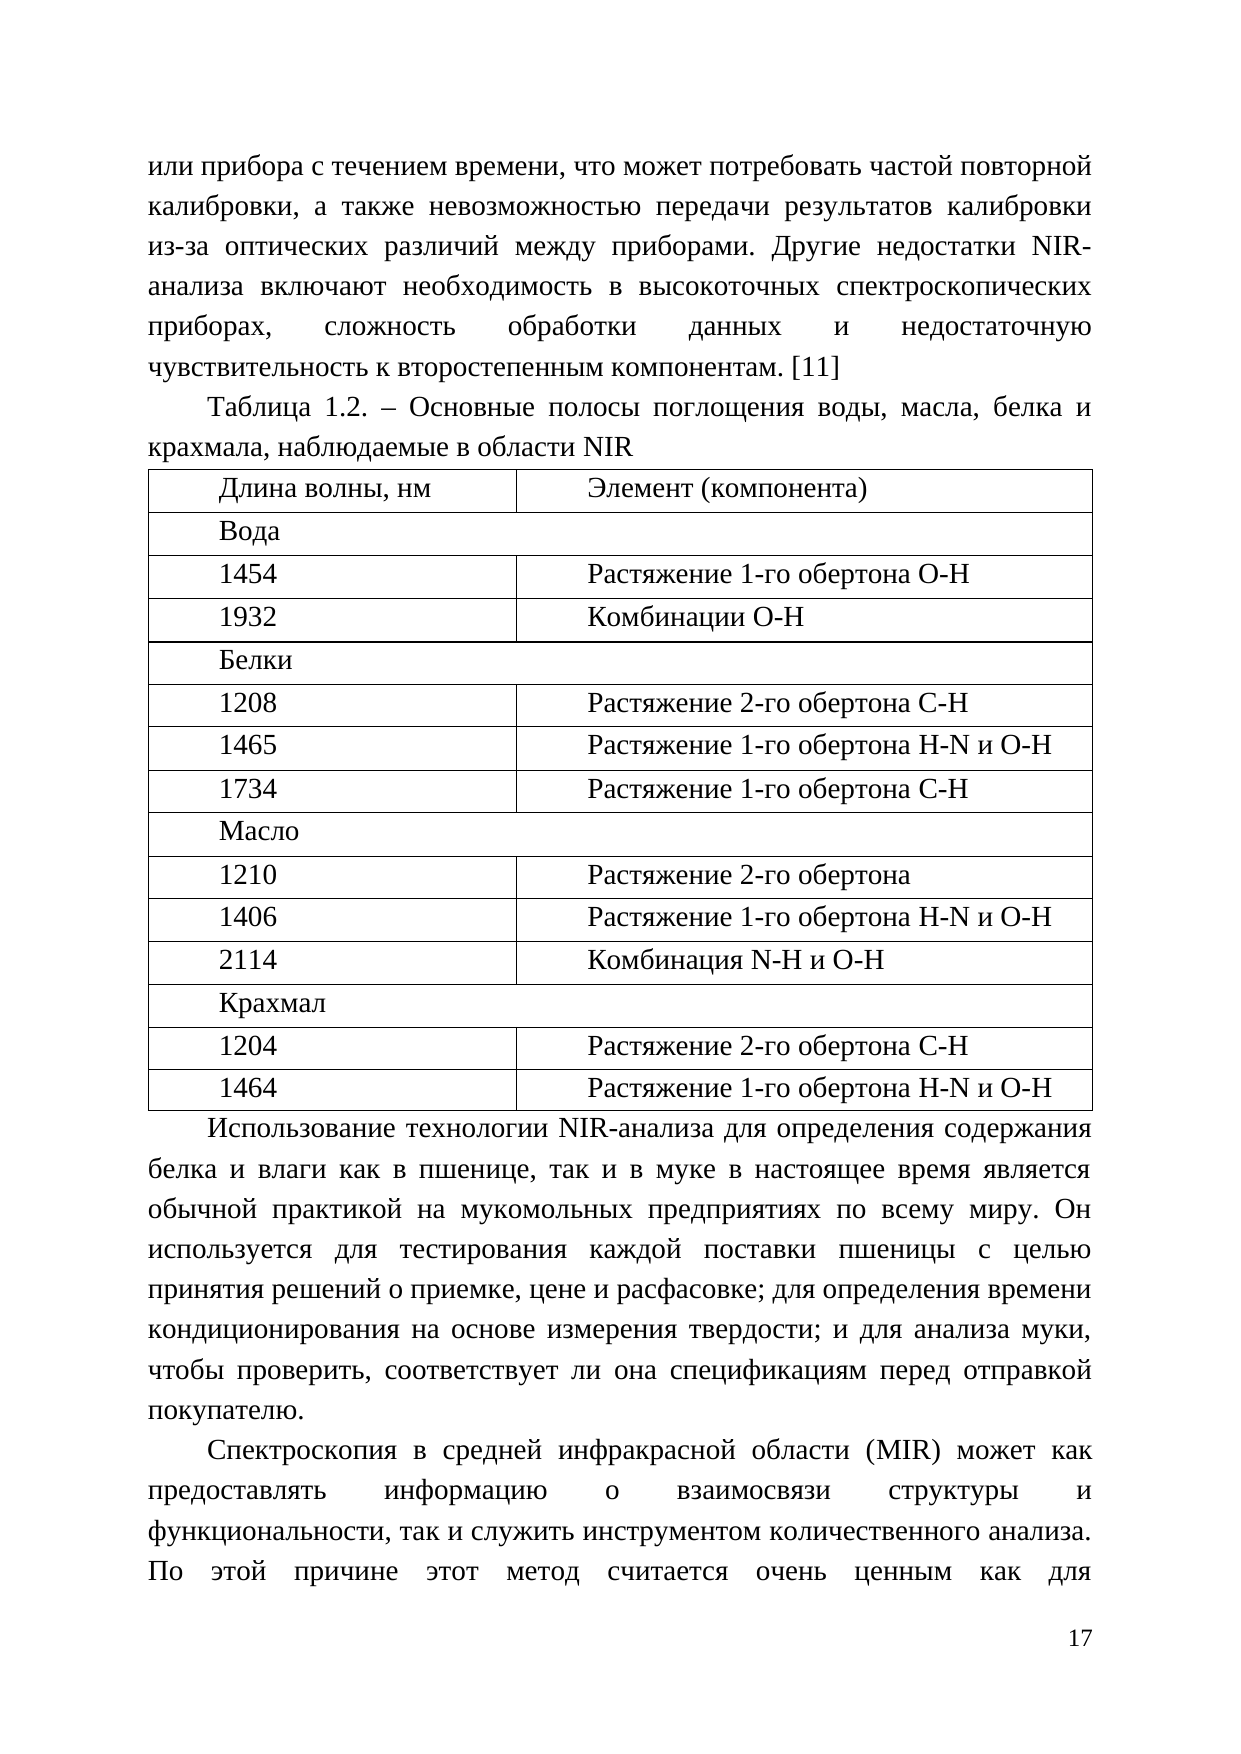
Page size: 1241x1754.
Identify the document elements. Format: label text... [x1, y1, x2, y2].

text Использование технологии NIR-анализа для определения содержания белка и влаги как в пшенице, так и в муке в настоящее время является обычной практикой на мукомольных предприятиях по всему миру. Он используется для тестирования каждой поставки пшеницы с целью принятия решений о приемке, цене и расфасовке; для определения времени кондиционирования на основе измерения твердости; и для анализа муки, чтобы проверить, соответствует ли она спецификациям перед отправкой покупателю. [148, 1111, 1092, 1426]
table_cell 2114 [149, 942, 516, 984]
table_cell Растяжение 1-го обертона H-N и O-H [517, 727, 1092, 770]
table_cell 1208 [149, 685, 516, 726]
table_cell 1204 [149, 1028, 516, 1069]
table_cell Вода [149, 513, 1092, 555]
table_cell Растяжение 2-го обертона [517, 857, 1092, 898]
table_cell 1406 [149, 899, 516, 941]
table_cell Комбинация N-H и O-H [517, 942, 1092, 984]
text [148, 1432, 1092, 1586]
table_cell 1932 [149, 599, 516, 641]
table_cell 1464 [149, 1070, 516, 1109]
table_cell Крахмал [149, 985, 1092, 1027]
text Таблица 1.2. – Основные полосы поглощения воды, масла, белка и крахмала, наблюдаемые в области NIR [148, 389, 1092, 463]
table_cell Растяжение 2-го обертона C-H [517, 685, 1092, 726]
table_cell 1210 [149, 857, 516, 898]
table_cell Растяжение 1-го обертона H-N и O-H [517, 1070, 1092, 1109]
table_cell Комбинации O-H [517, 599, 1092, 641]
table_cell Растяжение 1-го обертона H-N и O-H [517, 899, 1092, 941]
table_header Длина волны, нм [149, 470, 516, 512]
table_cell Масло [149, 813, 1092, 856]
table_cell 1734 [149, 771, 516, 812]
table_cell Растяжение 2-го обертона C-H [517, 1028, 1092, 1069]
table_cell Растяжение 1-го обертона C-H [517, 771, 1092, 812]
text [148, 148, 1092, 382]
table_cell Белки [149, 643, 1092, 684]
table_header Элемент (компонента) [517, 470, 1092, 512]
table_cell Растяжение 1-го обертона O-H [517, 556, 1092, 598]
table_cell 1465 [149, 727, 516, 770]
table_cell 1454 [149, 556, 516, 598]
